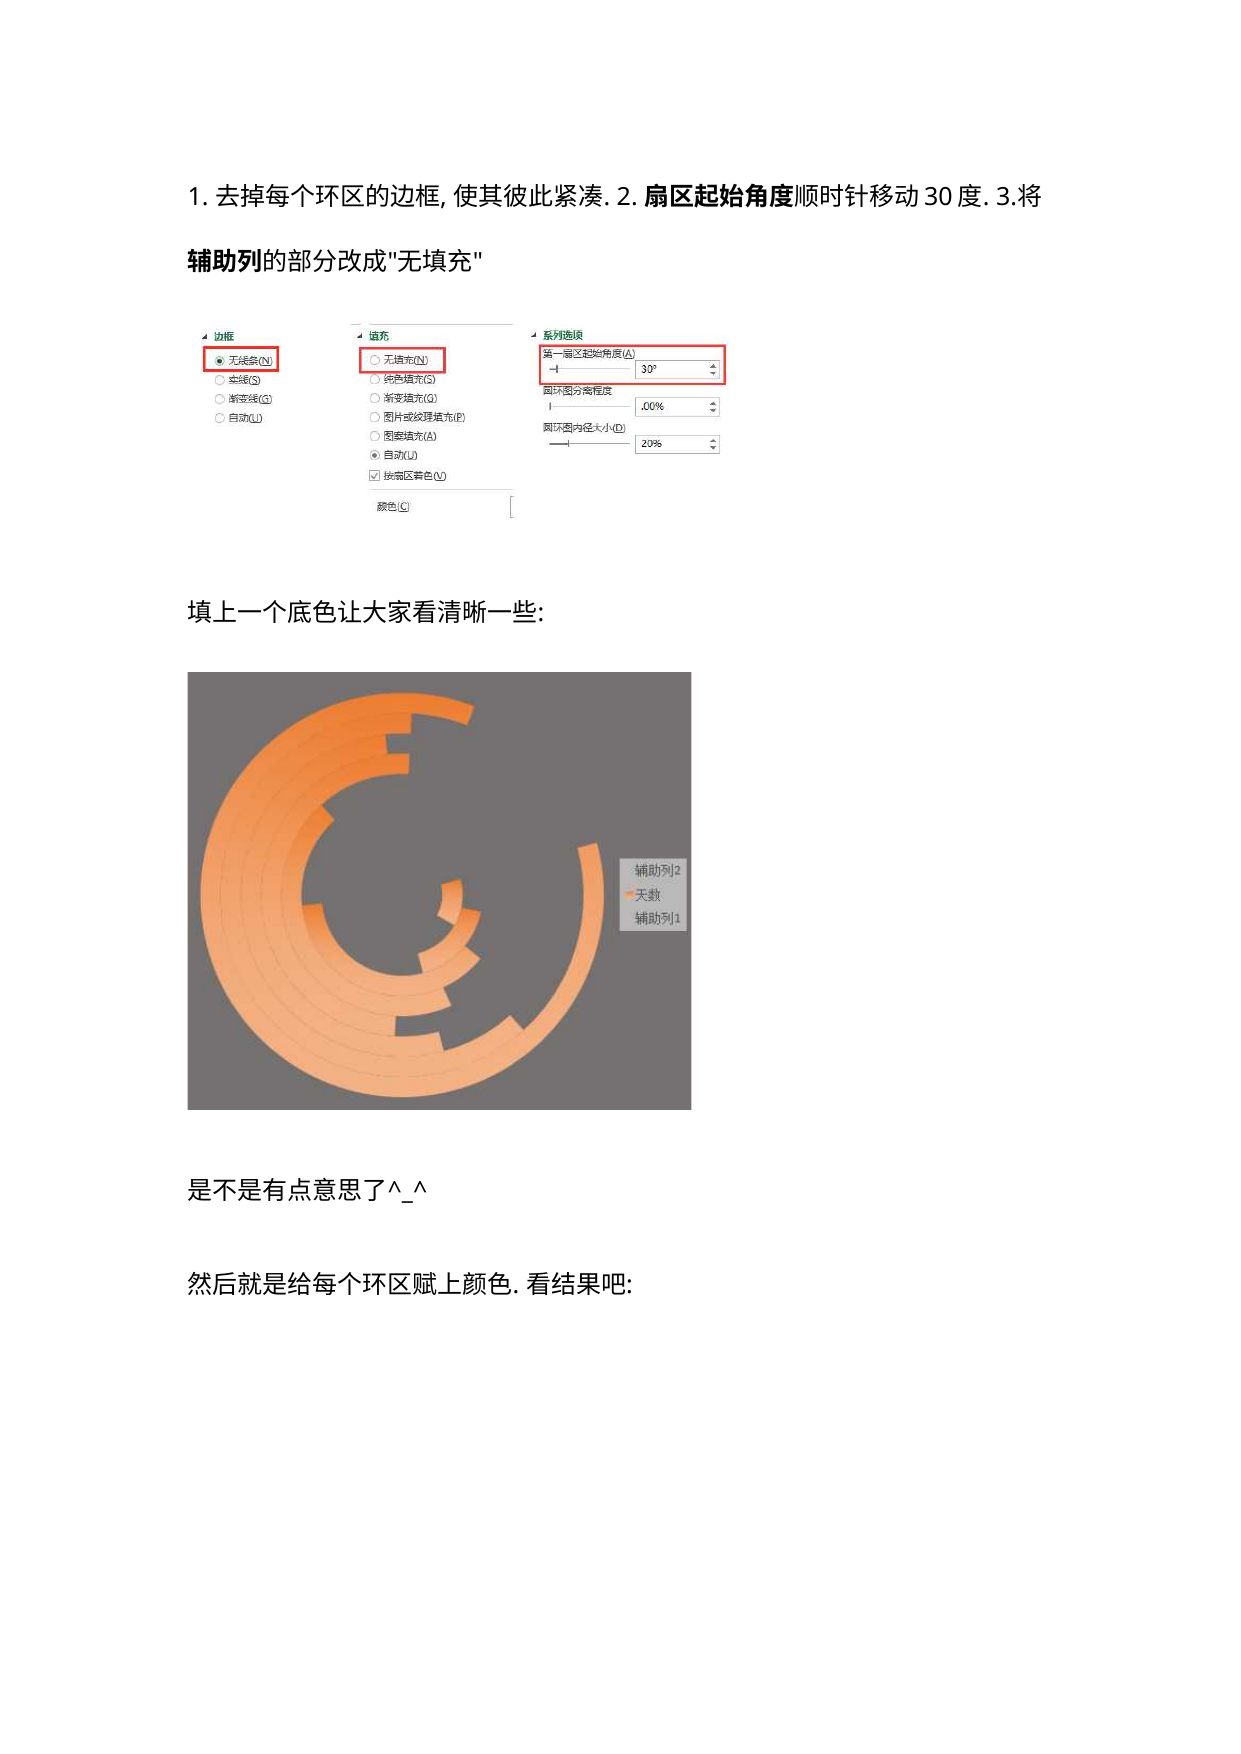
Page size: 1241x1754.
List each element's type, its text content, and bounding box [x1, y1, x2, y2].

picture [187, 672, 692, 1110]
text 填上一个底色让大家看清晰一些: [187, 578, 1053, 643]
text 是不是有点意思了^_^ [187, 1156, 1053, 1221]
picture [187, 321, 738, 536]
text 1. 去掉每个环区的边框, 使其彼此紧凑. 2. 扇区起始角度顺时针移动30度. 3.将辅助列的部分改成"无填充" [187, 162, 1053, 292]
text 然后就是给每个环区赋上颜色. 看结果吧: [187, 1250, 1053, 1315]
